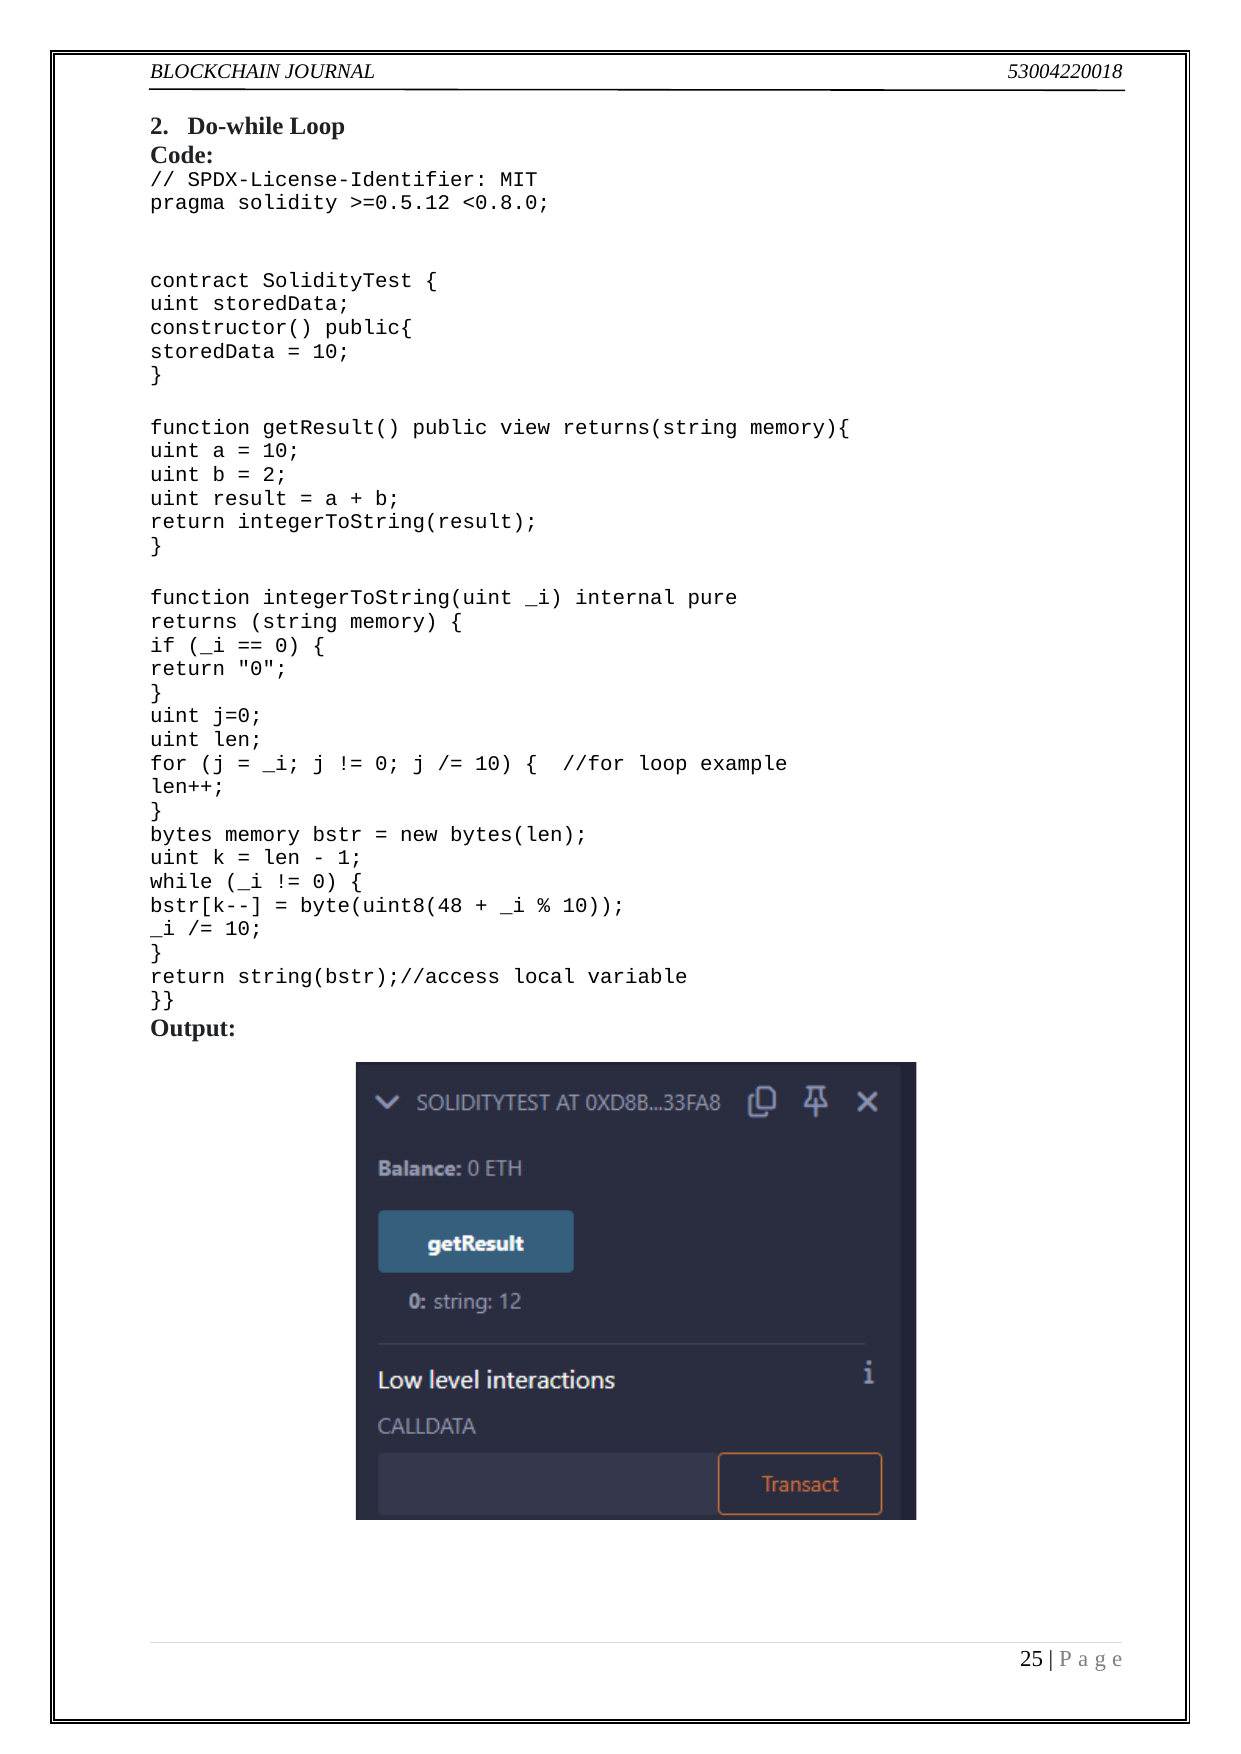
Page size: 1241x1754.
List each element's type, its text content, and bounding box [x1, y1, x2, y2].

text returns (string memory) { [150, 611, 1122, 634]
text uint result = a + b; [150, 488, 1122, 511]
text function integerToString(uint _i) internal pure [150, 587, 1122, 611]
text uint b = 2; [150, 464, 1122, 488]
text return "0"; [150, 658, 1122, 682]
text _i /= 10; [150, 918, 1122, 942]
text uint j=0; [150, 706, 1122, 729]
text return integerToString(result); [150, 511, 1122, 535]
text bstr[k--] = byte(uint8(48 + _i % 10)); [150, 895, 1122, 918]
text len++; [150, 776, 1122, 800]
text } [150, 800, 1122, 824]
list Do-while Loop [150, 111, 1122, 140]
text bytes memory bstr = new bytes(len); [150, 824, 1122, 847]
text pragma solidity >=0.5.12 <0.8.0; [150, 192, 1122, 216]
text function getResult() public view returns(string memory){ [150, 417, 1122, 440]
text if (_i == 0) { [150, 634, 1122, 658]
text uint a = 10; [150, 440, 1122, 464]
text } [150, 535, 1122, 558]
text }} [150, 989, 1122, 1013]
picture [355, 1062, 917, 1520]
text } [150, 682, 1122, 706]
text } [150, 942, 1122, 966]
text uint storedData; [150, 293, 1122, 317]
text for (j = _i; j != 0; j /= 10) { //for loop example [150, 753, 1122, 776]
text while (_i != 0) { [150, 871, 1122, 895]
text constructor() public{ [150, 317, 1122, 341]
text Output: [150, 1013, 1122, 1042]
text // SPDX-License-Identifier: MIT [150, 169, 1122, 192]
text storedData = 10; [150, 341, 1122, 364]
text } [150, 364, 1122, 388]
text uint k = len - 1; [150, 847, 1122, 871]
text uint len; [150, 729, 1122, 753]
text Code: [150, 140, 1122, 169]
text return string(bstr);//access local variable [150, 966, 1122, 989]
text contract SolidityTest { [150, 270, 1122, 293]
